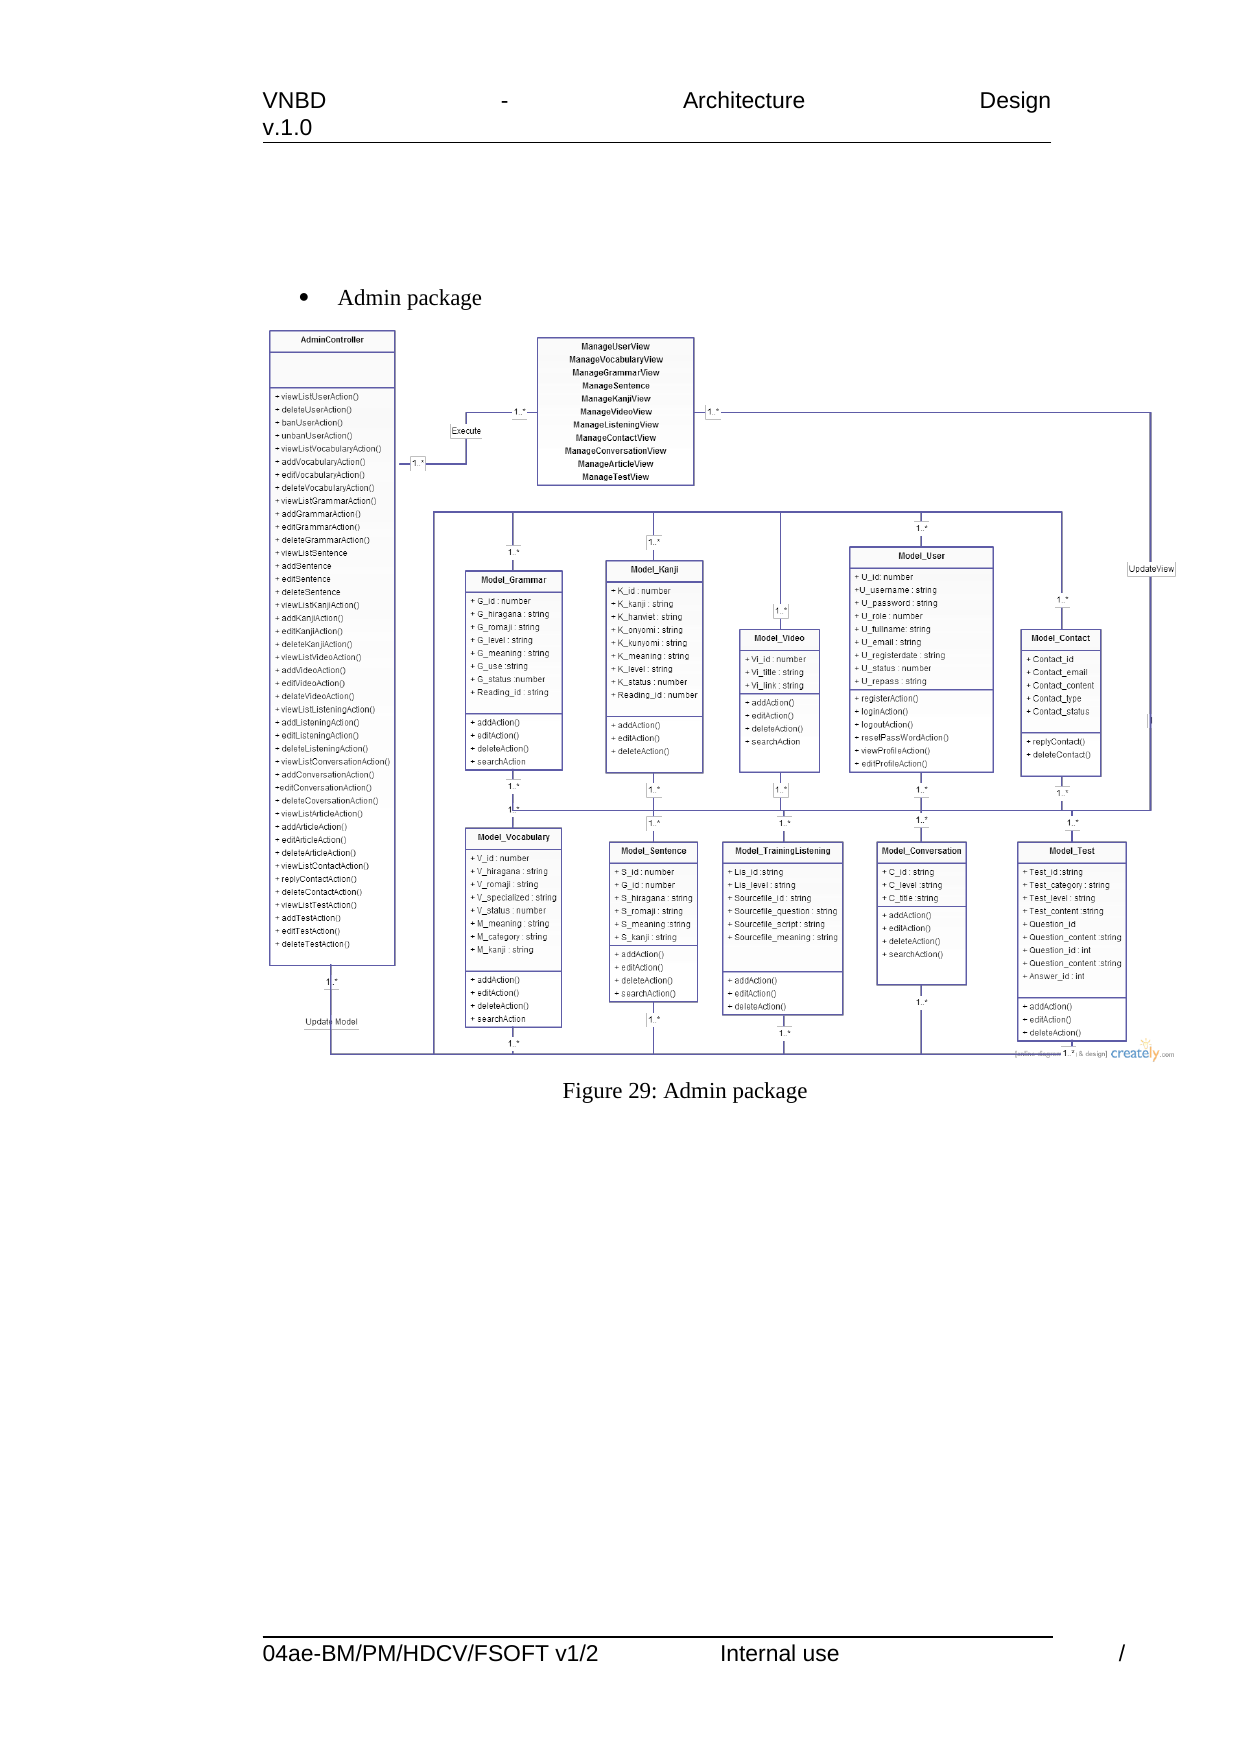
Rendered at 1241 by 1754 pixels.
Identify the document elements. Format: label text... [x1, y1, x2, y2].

list Figure 29: Admin package [487, 1077, 1053, 1103]
picture [262, 323, 1178, 1064]
list Admin package [300, 284, 1053, 310]
